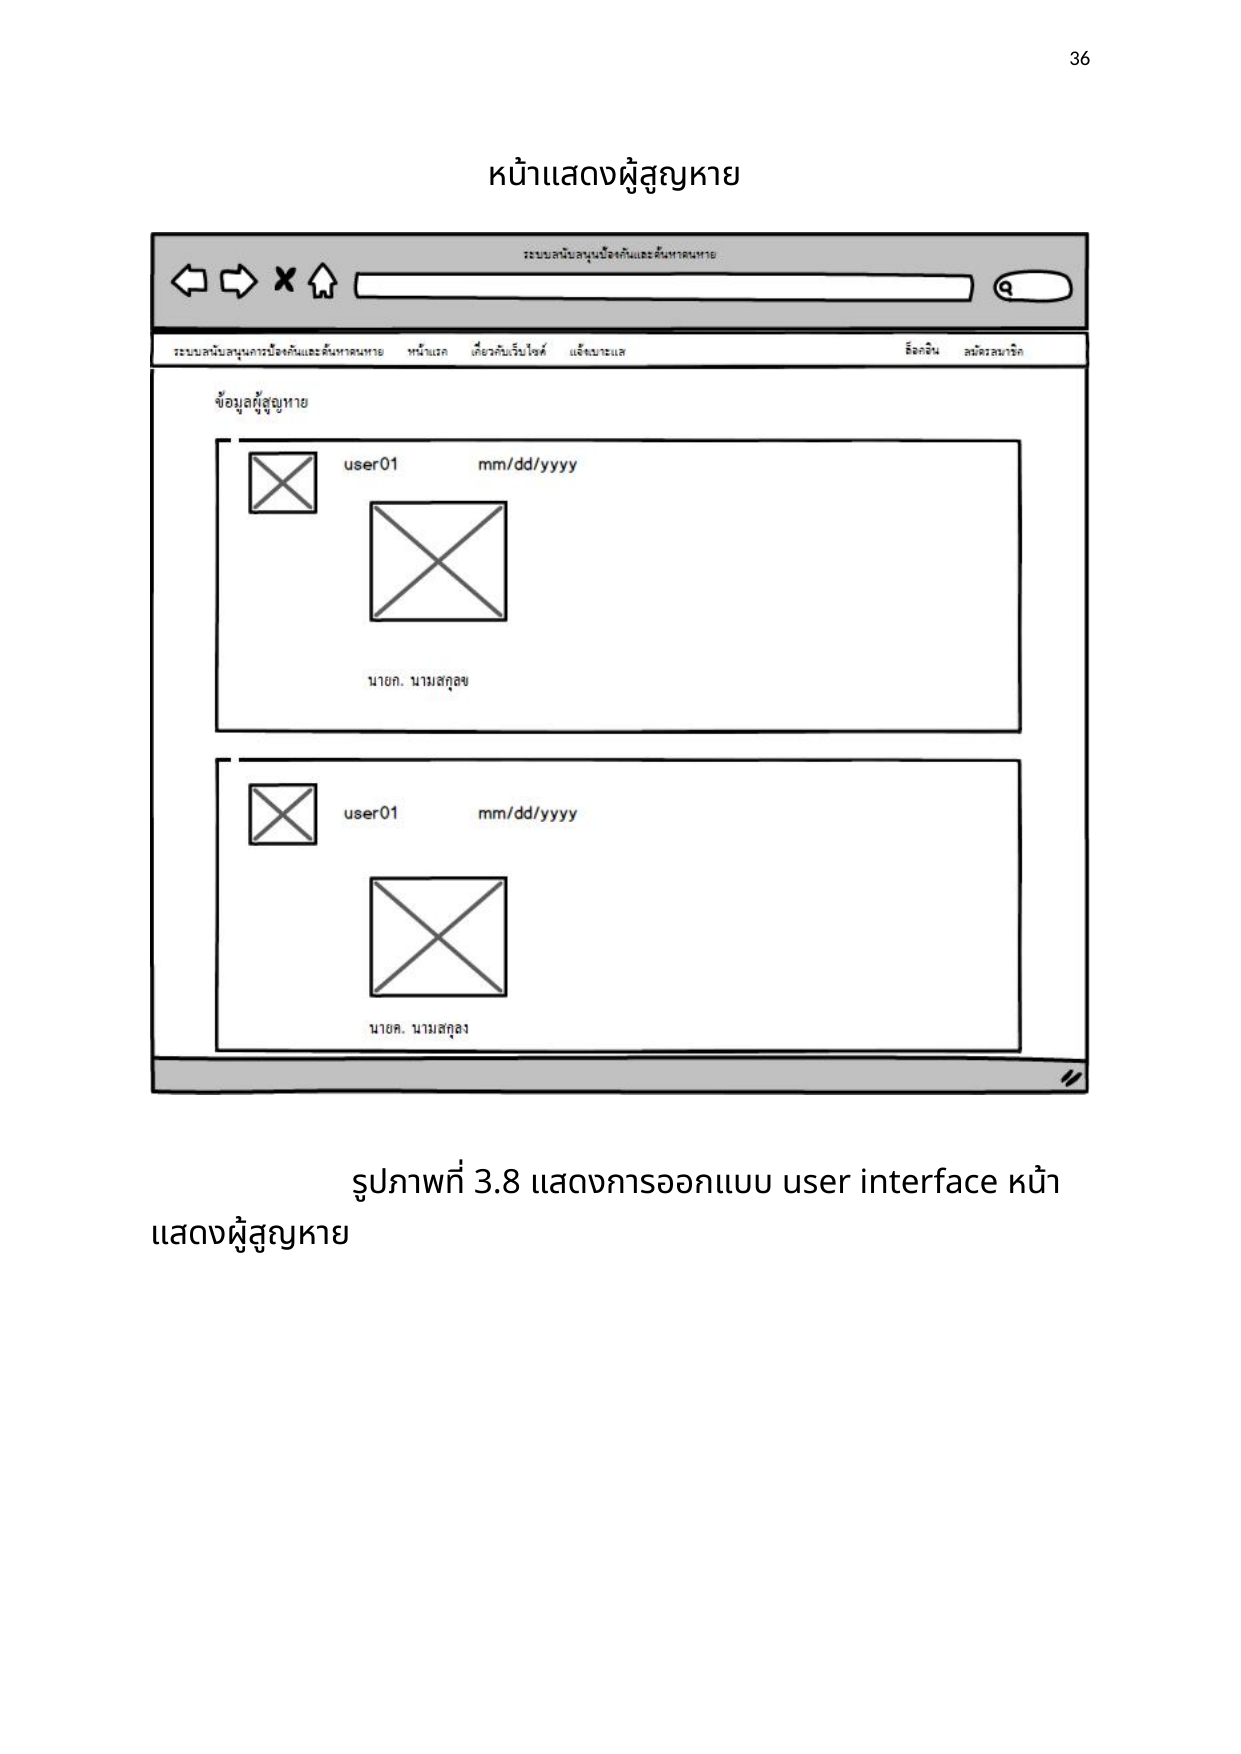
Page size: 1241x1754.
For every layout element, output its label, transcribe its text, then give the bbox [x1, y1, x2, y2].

text หน้าแสดงผู้สูญหาย [487, 150, 1090, 200]
text รูปภาพที่ 3.8 แสดงการออกแบบ user interface หน้าแสดงผู้สูญหาย [150, 1158, 1090, 1259]
picture [150, 232, 1090, 1095]
